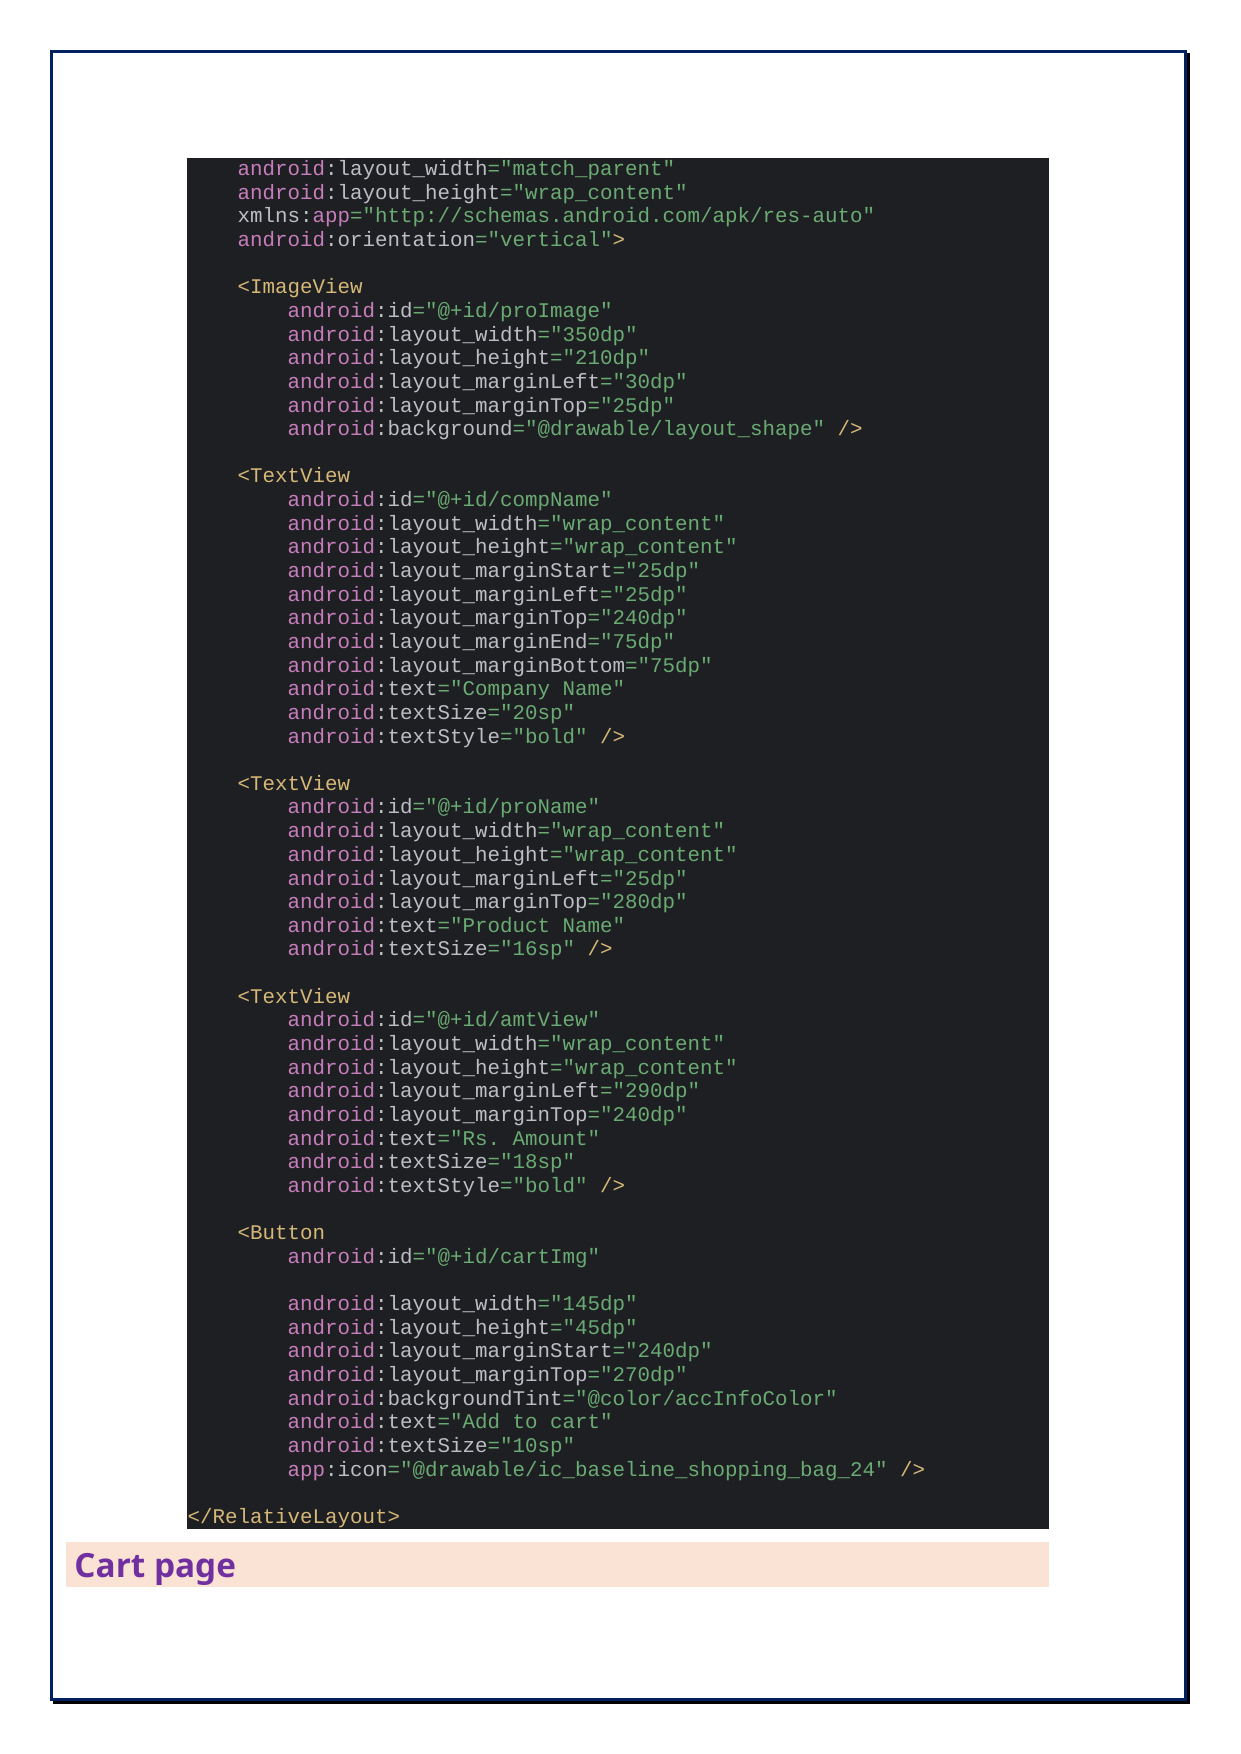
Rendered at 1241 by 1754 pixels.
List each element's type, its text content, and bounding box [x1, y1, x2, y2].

list Cart page [66, 1542, 1049, 1587]
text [187, 158, 1049, 1529]
